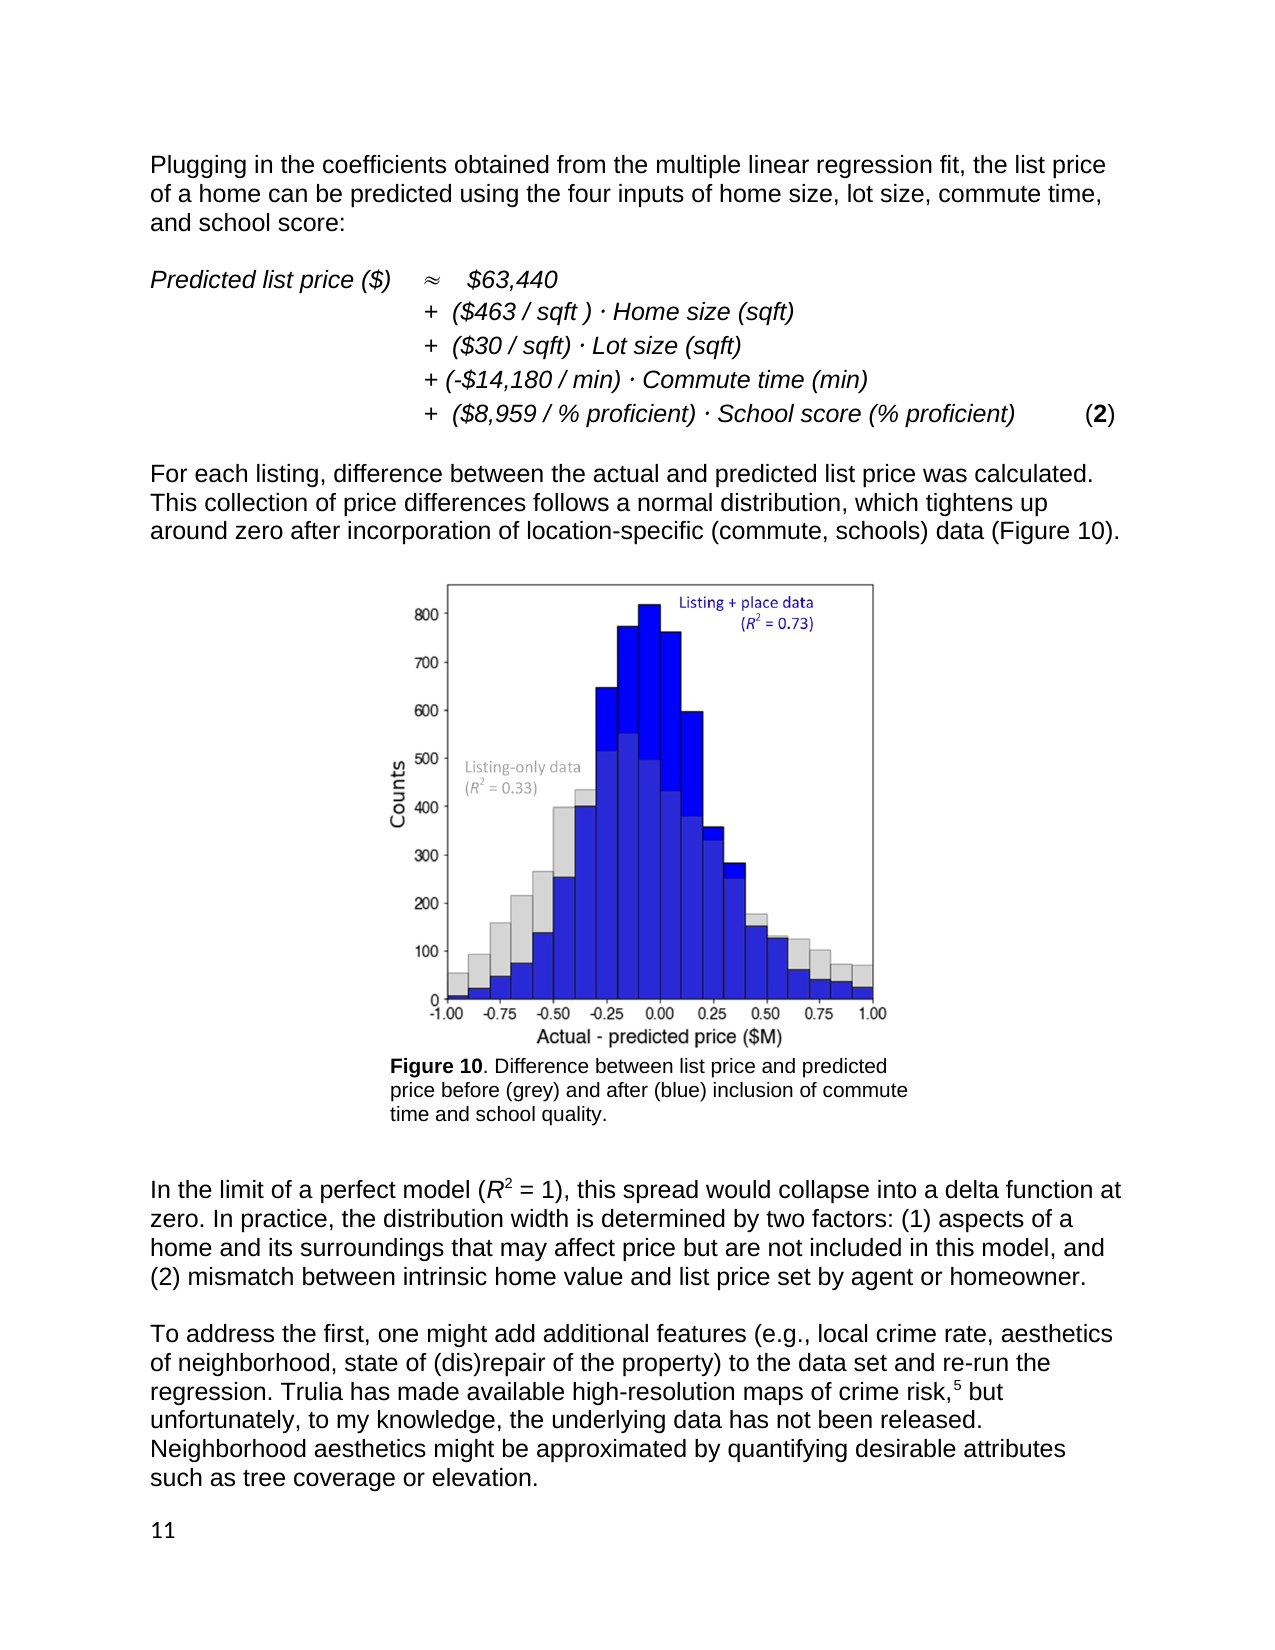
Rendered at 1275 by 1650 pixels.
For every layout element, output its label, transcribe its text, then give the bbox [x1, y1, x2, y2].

text In the limit of a perfect model (R2 = 1), this spread would collapse into a delta function at zero. In practice, the distribution width is determined by two factors: (1) aspects of a home and its surroundings that may affect price but are not included in this model, and (2) mismatch between intrinsic home value and list price set by agent or homeowner. [150, 1175, 1125, 1290]
text Plugging in the coefficients obtained from the multiple linear regression fit, the list price of a home can be predicted using the four inputs of home size, lot size, commute time, and school score: [150, 150, 1125, 236]
text + ($30 / sqft) · Lot size (sqft) [150, 328, 1125, 362]
text + (-$14,180 / min) · Commute time (min) [150, 362, 1125, 396]
picture [382, 573, 893, 1054]
text Figure 10. Difference between list price and predicted price before (grey) and after (blue) inclusion of commute time and school quality. [390, 1054, 915, 1126]
text + ($463 / sqft ) · Home size (sqft) [300, 294, 1125, 328]
text Predicted list price ($) $63,440 [150, 265, 1125, 294]
text To address the first, one might add additional features (e.g., local crime rate, aesthetics of neighborhood, state of (dis)repair of the property) to the data set and re-run the regression. Trulia has made available high-resolution maps of crime risk,5 but unfortunately, to my knowledge, the underlying data has not been released. Neighborhood aesthetics might be approximated by quantifying desirable attributes such as tree coverage or elevation. [150, 1319, 1125, 1492]
text For each listing, difference between the actual and predicted list price was calculated. This collection of price differences follows a normal distribution, which tightens up around zero after incorporation of location-specific (commute, schools) data (Figure 10). [150, 459, 1125, 545]
text + ($8,959 / % proficient) · School score (% proficient) (2) [150, 396, 1125, 430]
